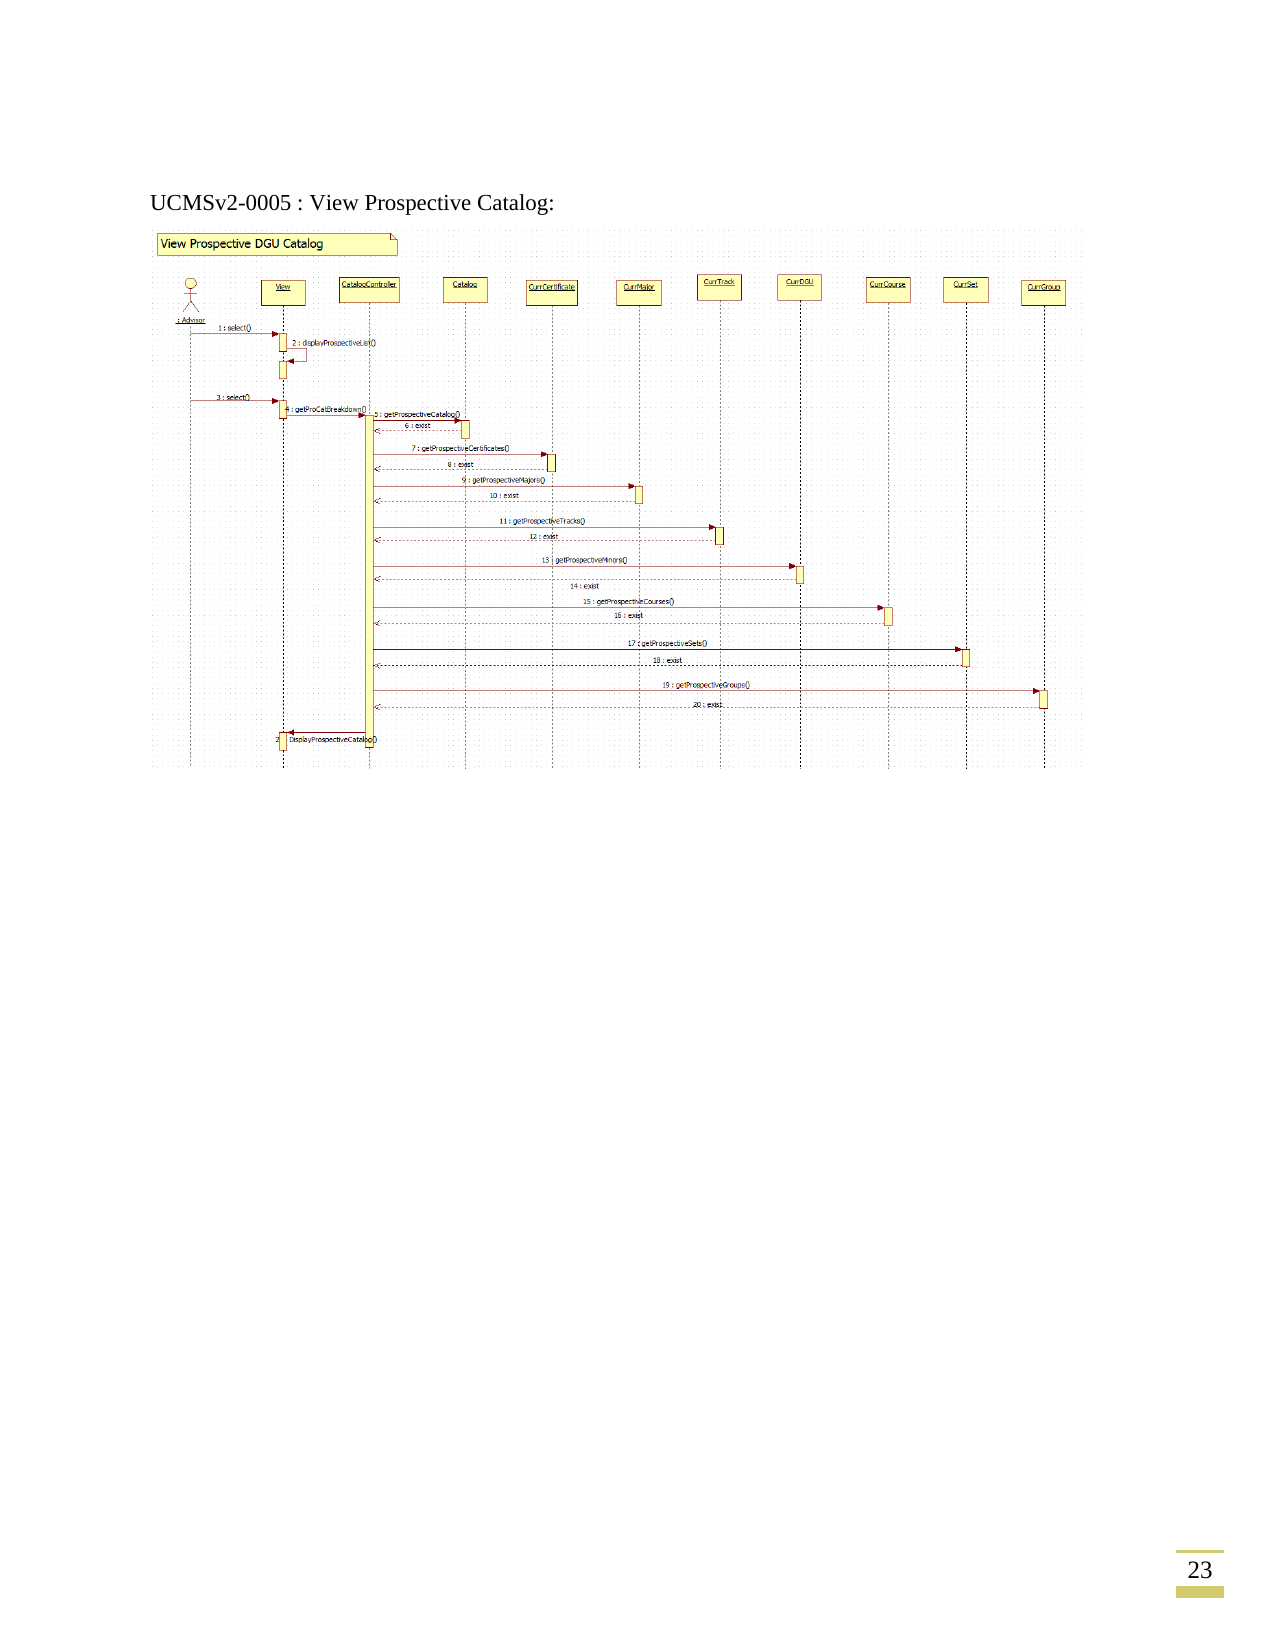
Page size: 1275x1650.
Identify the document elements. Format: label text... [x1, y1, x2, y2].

text UCMSv2-0005 : View Prospective Catalog: [150, 189, 1125, 216]
picture [150, 228, 1084, 769]
